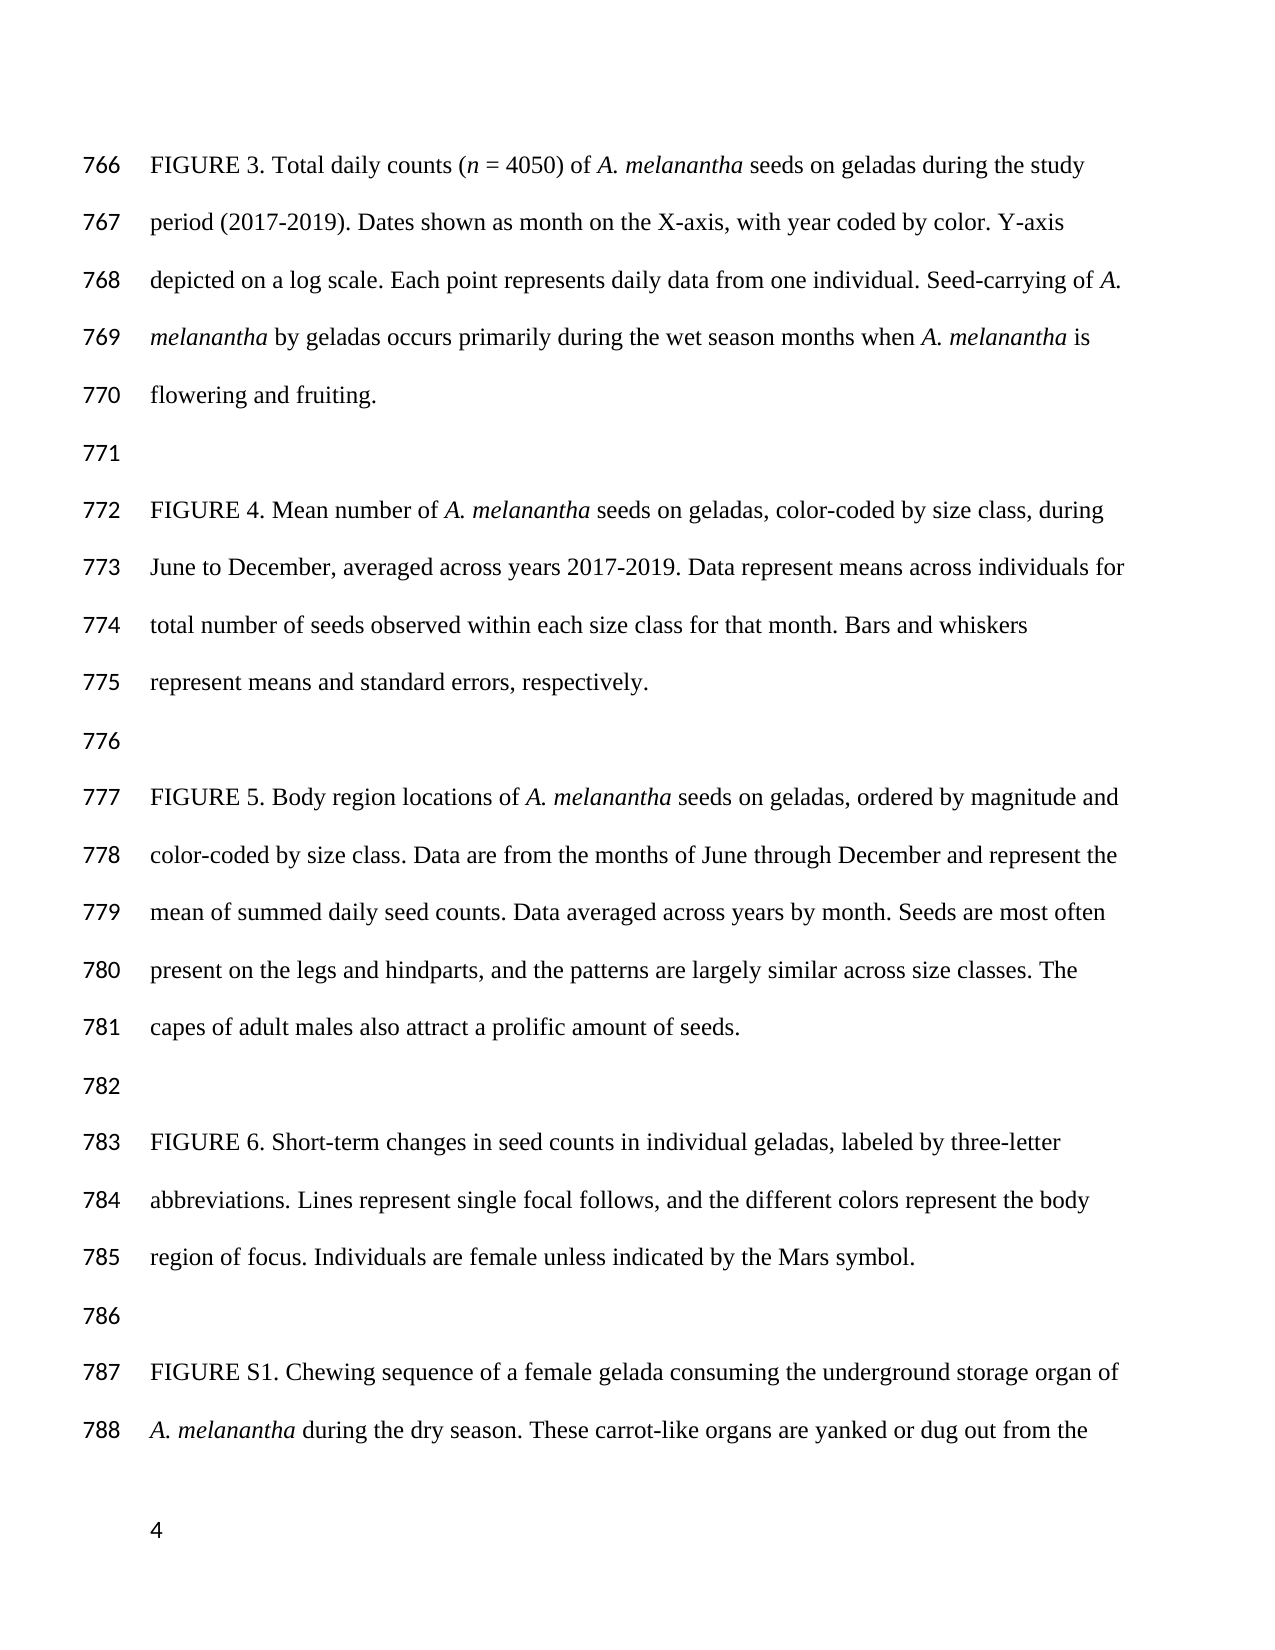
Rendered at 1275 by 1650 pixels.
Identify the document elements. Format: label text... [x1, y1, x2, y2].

text FIGURE 3. Total daily counts (n = 4050) of A. melanantha seeds on geladas during the study period (2017-2019). Dates shown as month on the X-axis, with year coded by color. Y-axis depicted on a log scale. Each point represents daily data from one individual. Seed-carrying of A. melanantha by geladas occurs primarily during the wet season months when A. melanantha is flowering and fruiting. [150, 150, 1125, 409]
text FIGURE 4. Mean number of A. melanantha seeds on geladas, color-coded by size class, during June to December, averaged across years 2017-2019. Data represent means across individuals for total number of seeds observed within each size class for that month. Bars and whiskers represent means and standard errors, respectively. [150, 495, 1125, 696]
text FIGURE 5. Body region locations of A. melanantha seeds on geladas, ordered by magnitude and color-coded by size class. Data are from the months of June through December and represent the mean of summed daily seed counts. Data averaged across years by month. Seeds are most often present on the legs and hindparts, and the patterns are largely similar across size classes. The capes of adult males also attract a prolific amount of seeds. [150, 782, 1125, 1041]
text FIGURE 6. Short-term changes in seed counts in individual geladas, labeled by three-letter abbreviations. Lines represent single focal follows, and the different colors represent the body region of focus. Individuals are female unless indicated by the Mars symbol. [150, 1127, 1125, 1271]
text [150, 1357, 1125, 1444]
